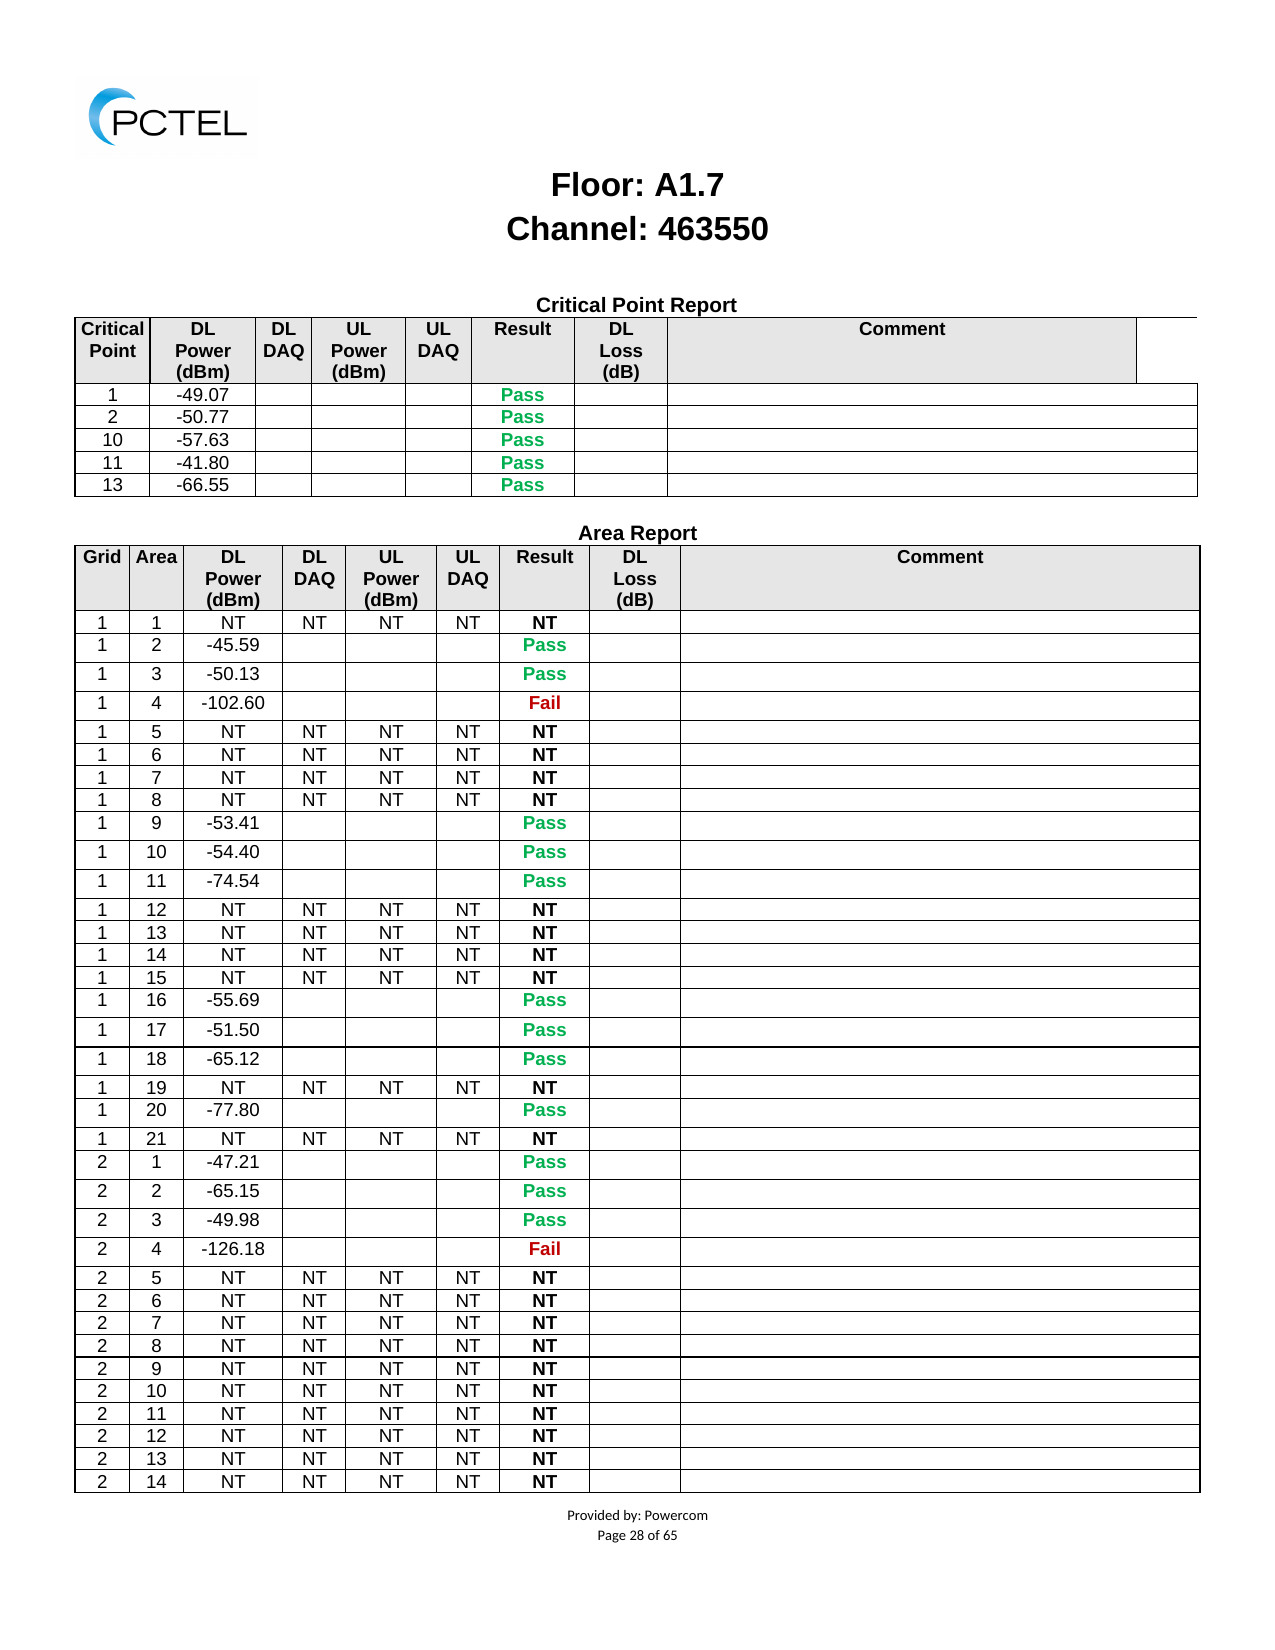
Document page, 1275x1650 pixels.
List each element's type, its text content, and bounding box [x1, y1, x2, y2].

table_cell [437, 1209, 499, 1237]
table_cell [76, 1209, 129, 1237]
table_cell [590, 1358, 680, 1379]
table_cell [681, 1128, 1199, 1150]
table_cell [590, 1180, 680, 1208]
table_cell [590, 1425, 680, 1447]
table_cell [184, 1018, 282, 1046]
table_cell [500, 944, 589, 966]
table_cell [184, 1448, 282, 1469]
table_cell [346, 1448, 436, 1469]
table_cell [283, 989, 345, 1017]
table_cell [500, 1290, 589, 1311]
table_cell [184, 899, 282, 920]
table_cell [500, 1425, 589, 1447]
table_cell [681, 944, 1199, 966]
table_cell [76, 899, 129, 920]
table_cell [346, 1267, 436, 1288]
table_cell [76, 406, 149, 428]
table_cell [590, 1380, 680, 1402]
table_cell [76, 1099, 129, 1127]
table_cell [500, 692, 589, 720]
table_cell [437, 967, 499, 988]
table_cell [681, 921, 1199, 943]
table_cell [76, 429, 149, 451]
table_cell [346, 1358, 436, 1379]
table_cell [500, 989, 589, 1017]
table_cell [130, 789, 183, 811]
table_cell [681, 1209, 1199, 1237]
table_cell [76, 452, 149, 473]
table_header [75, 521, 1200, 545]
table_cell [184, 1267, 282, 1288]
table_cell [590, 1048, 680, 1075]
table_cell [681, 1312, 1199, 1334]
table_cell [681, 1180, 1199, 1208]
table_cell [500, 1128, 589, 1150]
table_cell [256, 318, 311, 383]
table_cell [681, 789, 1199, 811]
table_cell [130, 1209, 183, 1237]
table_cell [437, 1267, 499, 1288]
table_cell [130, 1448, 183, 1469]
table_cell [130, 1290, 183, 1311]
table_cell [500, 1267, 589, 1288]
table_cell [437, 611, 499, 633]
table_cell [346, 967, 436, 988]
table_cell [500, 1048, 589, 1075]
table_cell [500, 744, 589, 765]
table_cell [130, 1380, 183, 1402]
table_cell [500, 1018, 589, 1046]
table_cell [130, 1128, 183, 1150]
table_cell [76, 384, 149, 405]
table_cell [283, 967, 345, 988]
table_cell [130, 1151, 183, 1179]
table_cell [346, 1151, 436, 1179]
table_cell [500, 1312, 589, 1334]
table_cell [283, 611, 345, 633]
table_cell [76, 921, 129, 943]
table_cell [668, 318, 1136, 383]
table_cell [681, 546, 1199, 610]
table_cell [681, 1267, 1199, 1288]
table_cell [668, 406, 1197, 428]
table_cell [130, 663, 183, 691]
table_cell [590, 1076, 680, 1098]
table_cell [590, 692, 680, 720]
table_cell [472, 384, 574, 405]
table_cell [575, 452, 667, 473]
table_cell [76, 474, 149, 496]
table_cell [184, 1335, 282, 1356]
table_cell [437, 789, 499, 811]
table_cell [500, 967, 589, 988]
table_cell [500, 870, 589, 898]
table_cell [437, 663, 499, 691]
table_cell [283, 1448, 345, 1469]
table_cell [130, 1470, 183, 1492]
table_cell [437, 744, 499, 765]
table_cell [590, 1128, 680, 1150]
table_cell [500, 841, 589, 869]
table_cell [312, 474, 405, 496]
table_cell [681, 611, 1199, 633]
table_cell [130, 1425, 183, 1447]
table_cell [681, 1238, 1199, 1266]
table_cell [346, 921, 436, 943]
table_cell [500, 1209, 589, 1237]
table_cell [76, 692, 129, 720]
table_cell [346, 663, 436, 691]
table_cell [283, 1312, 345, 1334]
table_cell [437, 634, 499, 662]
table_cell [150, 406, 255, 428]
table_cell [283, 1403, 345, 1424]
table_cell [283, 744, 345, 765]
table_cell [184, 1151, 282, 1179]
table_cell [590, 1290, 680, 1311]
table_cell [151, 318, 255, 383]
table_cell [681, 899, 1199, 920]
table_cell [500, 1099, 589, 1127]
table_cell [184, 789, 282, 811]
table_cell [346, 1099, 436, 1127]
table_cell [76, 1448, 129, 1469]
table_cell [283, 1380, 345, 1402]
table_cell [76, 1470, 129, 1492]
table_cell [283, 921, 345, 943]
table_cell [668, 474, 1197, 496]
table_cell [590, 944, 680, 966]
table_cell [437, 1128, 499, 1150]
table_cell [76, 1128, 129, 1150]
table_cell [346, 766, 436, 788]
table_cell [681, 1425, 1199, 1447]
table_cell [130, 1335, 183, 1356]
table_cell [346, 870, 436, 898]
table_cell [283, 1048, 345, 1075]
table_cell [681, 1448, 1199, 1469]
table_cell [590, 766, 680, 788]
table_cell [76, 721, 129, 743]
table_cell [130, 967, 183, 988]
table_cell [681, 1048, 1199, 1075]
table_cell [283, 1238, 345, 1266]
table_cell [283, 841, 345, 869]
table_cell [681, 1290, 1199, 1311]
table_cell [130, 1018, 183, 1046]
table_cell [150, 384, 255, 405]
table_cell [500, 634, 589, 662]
text Channel: 463550 [75, 209, 1200, 247]
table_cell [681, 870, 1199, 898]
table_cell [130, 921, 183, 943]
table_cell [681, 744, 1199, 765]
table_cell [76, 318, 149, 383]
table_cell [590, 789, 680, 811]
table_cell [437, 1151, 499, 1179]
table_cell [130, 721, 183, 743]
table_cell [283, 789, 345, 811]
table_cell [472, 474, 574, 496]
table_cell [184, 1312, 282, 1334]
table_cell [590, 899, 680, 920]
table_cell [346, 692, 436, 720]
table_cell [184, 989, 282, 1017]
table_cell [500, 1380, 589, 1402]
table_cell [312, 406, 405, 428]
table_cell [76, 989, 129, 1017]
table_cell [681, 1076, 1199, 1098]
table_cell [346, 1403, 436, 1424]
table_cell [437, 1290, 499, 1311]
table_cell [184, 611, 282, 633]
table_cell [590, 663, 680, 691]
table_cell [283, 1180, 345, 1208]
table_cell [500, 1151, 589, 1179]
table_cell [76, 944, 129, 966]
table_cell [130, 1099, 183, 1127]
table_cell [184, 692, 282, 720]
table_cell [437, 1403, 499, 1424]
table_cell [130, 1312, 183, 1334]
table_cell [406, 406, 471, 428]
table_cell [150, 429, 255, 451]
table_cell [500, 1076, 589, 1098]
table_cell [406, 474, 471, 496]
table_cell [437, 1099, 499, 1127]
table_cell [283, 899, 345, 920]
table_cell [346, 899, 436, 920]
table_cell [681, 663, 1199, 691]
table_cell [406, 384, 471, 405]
picture [75, 75, 260, 103]
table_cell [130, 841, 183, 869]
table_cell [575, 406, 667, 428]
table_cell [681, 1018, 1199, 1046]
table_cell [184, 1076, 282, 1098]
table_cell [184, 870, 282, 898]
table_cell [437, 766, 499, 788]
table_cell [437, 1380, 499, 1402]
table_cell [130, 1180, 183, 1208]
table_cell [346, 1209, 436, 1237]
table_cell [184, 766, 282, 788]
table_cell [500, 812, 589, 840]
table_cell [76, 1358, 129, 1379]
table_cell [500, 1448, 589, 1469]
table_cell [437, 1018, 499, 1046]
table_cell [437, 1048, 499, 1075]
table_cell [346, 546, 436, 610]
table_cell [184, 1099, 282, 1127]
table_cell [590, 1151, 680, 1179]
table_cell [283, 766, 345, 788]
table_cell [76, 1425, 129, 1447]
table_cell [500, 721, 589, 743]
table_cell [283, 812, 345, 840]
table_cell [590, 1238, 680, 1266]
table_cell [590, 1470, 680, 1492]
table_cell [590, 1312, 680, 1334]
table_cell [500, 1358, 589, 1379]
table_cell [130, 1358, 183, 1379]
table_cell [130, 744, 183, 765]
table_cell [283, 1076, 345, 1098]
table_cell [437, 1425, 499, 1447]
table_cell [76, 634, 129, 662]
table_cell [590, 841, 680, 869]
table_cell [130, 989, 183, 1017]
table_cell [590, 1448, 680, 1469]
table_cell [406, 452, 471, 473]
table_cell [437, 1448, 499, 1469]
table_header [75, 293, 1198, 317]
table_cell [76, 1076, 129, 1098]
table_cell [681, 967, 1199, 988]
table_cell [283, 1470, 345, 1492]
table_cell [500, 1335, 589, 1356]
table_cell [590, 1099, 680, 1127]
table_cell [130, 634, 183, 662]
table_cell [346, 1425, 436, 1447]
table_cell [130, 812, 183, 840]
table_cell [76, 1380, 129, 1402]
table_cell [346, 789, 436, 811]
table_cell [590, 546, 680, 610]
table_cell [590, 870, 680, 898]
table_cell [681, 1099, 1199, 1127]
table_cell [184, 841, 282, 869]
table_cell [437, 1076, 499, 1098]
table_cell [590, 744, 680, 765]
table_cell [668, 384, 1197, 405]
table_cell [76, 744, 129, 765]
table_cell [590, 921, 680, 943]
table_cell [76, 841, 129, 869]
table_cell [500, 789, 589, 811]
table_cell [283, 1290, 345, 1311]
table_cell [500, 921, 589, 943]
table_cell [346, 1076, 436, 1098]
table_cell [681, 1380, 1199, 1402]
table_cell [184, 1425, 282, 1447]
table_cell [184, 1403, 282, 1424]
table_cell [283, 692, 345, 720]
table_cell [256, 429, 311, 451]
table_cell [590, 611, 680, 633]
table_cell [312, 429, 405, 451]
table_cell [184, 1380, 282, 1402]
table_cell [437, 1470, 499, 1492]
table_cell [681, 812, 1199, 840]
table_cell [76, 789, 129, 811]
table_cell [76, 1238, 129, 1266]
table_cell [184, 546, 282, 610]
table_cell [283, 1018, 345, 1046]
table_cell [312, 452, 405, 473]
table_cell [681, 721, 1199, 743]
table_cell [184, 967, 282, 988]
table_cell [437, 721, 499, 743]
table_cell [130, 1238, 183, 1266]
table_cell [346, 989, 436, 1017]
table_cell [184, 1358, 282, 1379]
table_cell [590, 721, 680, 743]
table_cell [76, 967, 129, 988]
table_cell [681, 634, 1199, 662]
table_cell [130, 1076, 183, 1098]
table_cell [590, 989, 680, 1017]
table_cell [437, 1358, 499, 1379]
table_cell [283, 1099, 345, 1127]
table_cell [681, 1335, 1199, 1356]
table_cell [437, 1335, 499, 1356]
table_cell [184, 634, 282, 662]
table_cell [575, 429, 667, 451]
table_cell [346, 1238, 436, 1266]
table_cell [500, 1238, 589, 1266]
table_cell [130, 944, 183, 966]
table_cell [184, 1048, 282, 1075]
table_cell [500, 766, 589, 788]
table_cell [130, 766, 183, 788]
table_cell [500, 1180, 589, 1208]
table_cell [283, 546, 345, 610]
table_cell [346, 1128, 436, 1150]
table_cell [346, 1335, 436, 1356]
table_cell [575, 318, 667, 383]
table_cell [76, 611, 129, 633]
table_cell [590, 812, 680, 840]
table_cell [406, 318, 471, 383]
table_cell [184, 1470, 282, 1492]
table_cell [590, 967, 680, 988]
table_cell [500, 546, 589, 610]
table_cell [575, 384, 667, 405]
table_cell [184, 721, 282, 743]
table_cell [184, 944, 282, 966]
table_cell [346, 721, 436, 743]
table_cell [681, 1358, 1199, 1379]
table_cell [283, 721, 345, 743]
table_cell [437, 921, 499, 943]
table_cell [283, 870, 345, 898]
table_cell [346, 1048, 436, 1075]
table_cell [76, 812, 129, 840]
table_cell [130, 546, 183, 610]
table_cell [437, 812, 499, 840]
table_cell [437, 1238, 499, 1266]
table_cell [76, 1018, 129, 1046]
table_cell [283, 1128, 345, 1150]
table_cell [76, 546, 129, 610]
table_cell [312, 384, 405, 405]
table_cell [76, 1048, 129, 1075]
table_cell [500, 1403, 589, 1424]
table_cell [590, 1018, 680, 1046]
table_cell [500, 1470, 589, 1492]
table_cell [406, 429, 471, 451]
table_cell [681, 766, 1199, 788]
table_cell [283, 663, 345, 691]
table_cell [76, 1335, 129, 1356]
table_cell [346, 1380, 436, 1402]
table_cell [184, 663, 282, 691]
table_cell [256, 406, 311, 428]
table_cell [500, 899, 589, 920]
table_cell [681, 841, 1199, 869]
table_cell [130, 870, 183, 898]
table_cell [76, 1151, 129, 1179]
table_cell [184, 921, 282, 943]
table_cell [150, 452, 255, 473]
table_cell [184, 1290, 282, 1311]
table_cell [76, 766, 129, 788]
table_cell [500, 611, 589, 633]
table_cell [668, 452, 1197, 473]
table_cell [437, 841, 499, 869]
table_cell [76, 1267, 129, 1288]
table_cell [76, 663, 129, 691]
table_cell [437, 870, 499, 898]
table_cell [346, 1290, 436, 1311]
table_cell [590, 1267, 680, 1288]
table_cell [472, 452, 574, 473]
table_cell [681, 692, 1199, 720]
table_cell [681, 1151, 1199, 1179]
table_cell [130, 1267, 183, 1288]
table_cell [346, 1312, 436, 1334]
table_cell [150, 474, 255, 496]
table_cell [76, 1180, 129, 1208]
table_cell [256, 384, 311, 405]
text Floor: A1.7 [75, 103, 1200, 203]
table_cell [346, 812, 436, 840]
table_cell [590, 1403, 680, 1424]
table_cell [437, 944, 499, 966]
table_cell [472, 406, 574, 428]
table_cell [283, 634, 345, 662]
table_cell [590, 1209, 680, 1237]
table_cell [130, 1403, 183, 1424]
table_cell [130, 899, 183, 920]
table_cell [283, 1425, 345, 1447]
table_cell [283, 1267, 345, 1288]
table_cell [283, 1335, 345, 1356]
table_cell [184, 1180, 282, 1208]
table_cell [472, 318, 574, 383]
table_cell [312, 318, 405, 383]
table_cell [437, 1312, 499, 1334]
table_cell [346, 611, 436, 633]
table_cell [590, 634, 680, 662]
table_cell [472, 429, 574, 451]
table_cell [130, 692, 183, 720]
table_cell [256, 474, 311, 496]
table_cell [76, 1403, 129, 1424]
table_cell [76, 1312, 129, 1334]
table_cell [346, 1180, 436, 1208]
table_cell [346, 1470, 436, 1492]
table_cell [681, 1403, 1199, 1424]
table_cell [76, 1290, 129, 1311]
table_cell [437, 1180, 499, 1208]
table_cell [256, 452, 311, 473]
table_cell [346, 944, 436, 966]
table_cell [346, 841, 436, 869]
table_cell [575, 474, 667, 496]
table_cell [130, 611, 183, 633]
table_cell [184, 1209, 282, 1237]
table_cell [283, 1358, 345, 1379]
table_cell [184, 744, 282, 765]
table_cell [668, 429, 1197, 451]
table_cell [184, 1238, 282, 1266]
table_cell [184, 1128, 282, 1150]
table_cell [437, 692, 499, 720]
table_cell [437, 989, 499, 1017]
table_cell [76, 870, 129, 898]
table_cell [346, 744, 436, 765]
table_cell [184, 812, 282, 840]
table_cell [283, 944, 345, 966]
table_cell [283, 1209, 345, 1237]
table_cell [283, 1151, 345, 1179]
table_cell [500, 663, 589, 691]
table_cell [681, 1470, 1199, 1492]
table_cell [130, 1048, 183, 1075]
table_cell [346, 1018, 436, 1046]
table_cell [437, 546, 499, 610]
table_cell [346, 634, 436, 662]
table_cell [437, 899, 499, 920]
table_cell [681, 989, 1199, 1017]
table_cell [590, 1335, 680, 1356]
